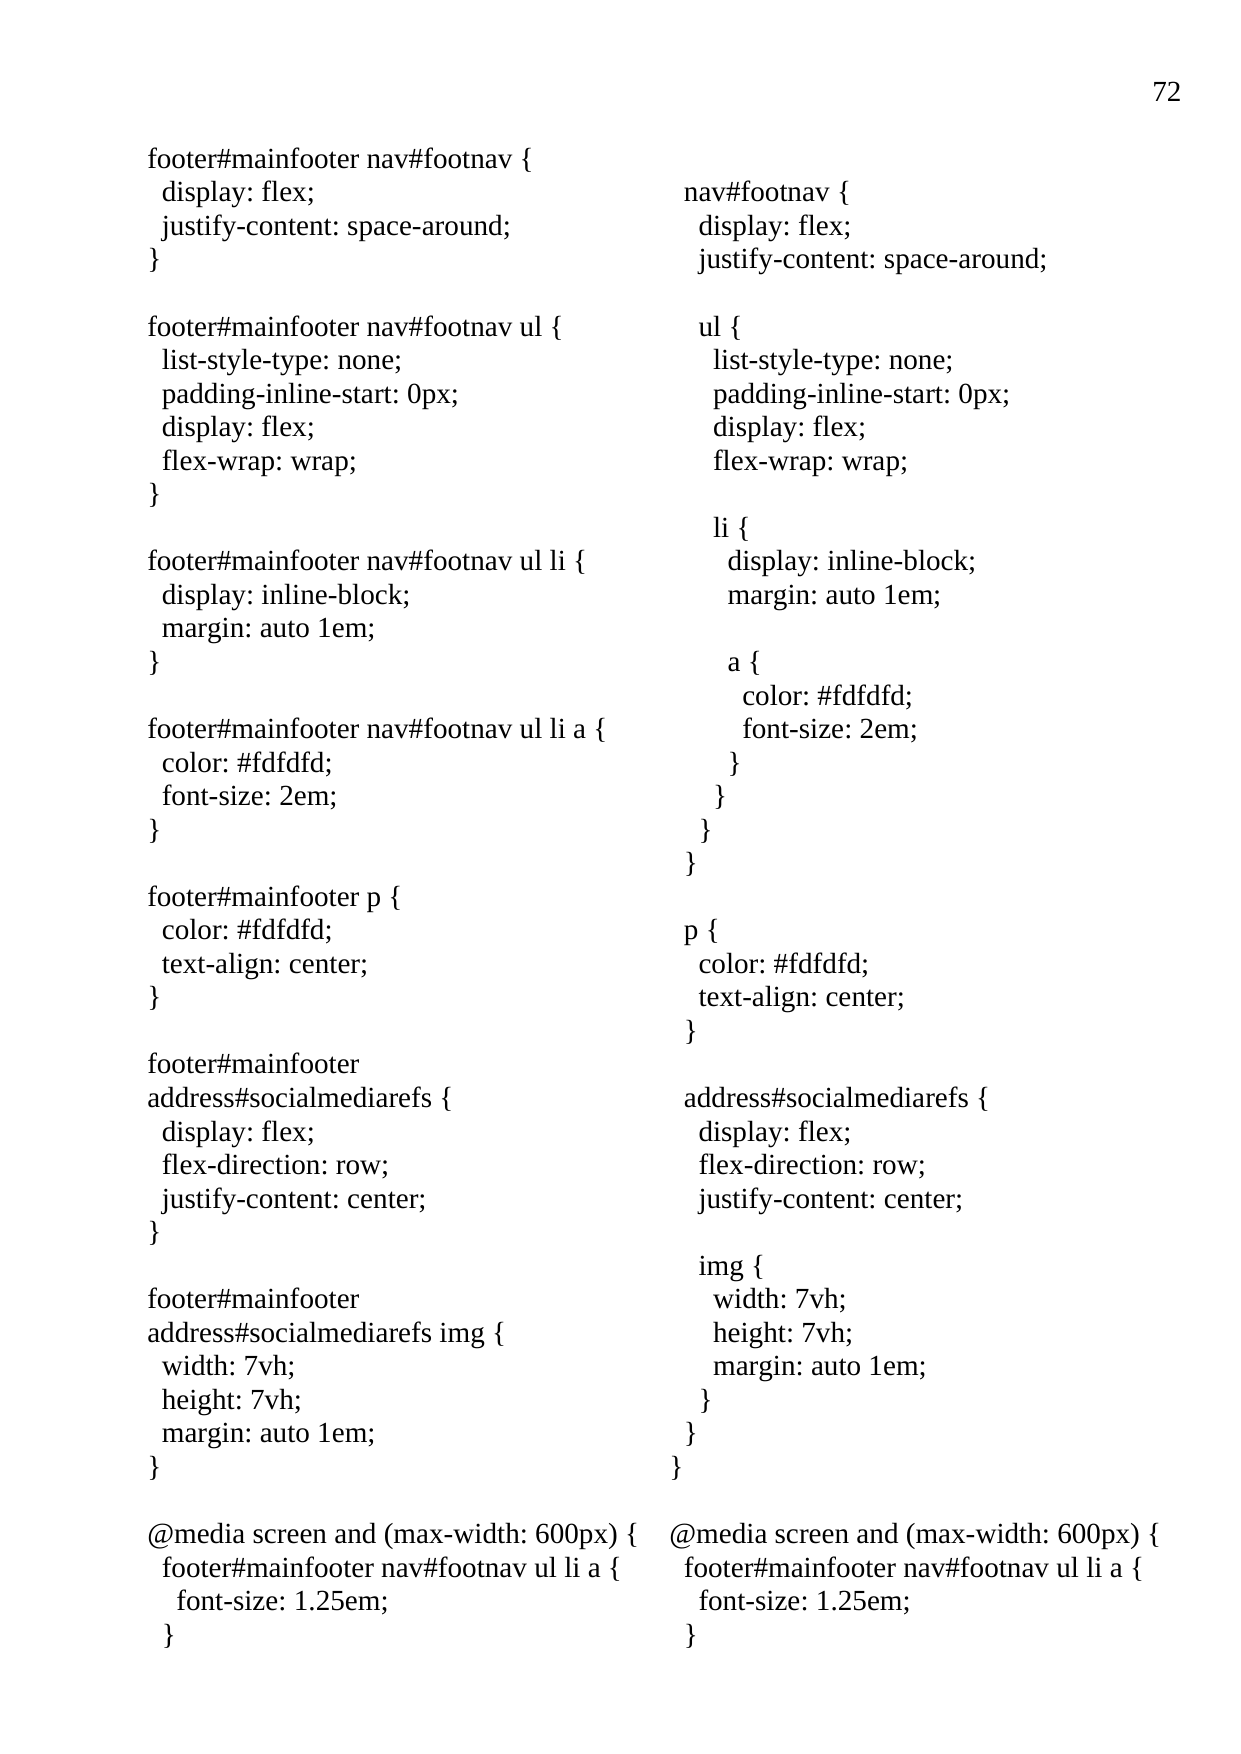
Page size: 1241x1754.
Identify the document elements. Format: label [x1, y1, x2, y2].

table_header [658, 141, 1180, 1650]
table_header [136, 141, 658, 1650]
